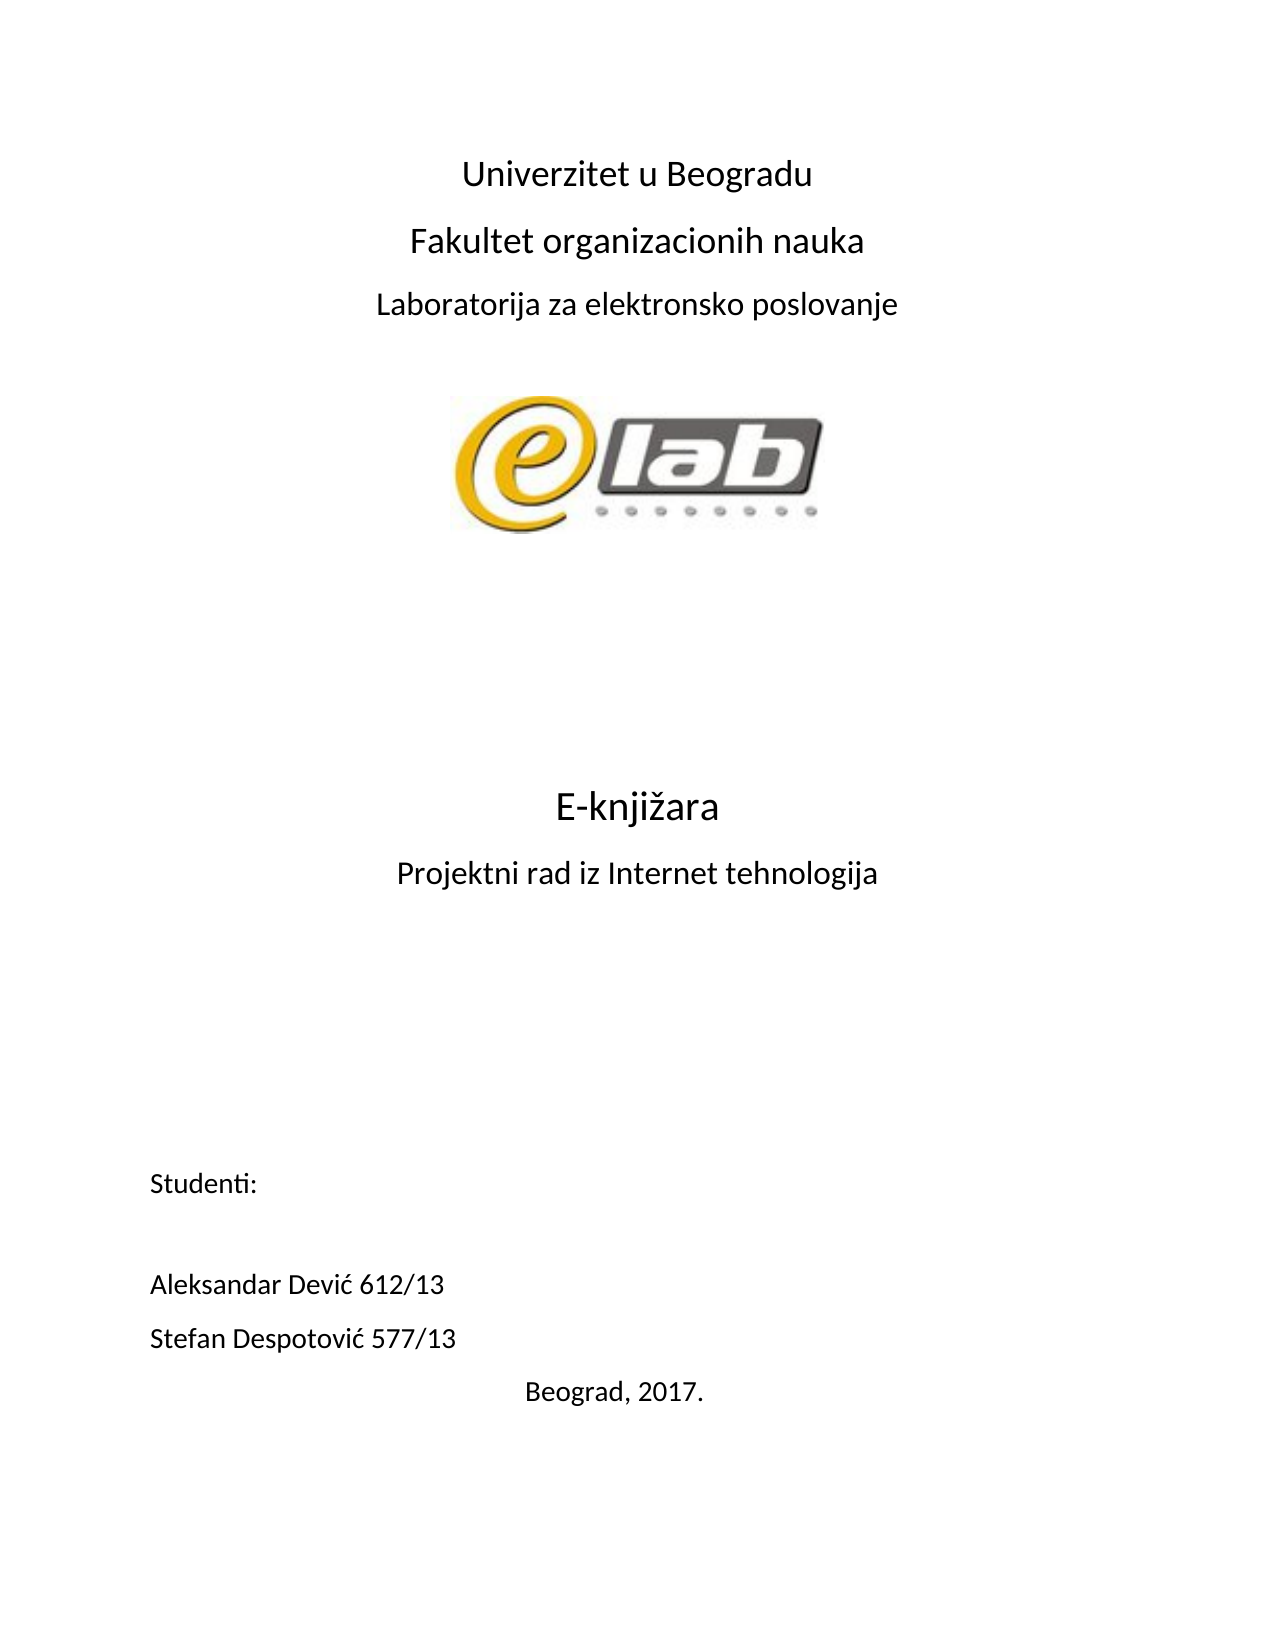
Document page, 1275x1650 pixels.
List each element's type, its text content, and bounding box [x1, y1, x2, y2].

text Univerzitet u Beogradu [150, 150, 1125, 196]
picture [450, 396, 826, 534]
text Fakultet organizacionih nauka [150, 217, 1125, 262]
text Studenti: [150, 1165, 1125, 1200]
text Projektni rad iz Internet tehnologija [150, 852, 1125, 921]
text Laboratorija za elektronsko poslovanje [150, 283, 1125, 324]
text Aleksandar Dević 612/13 Stefan Despotović 577/13 [150, 1213, 1125, 1355]
text E-knjižara [150, 780, 1125, 831]
text Beograd, 2017. [450, 1373, 1125, 1409]
